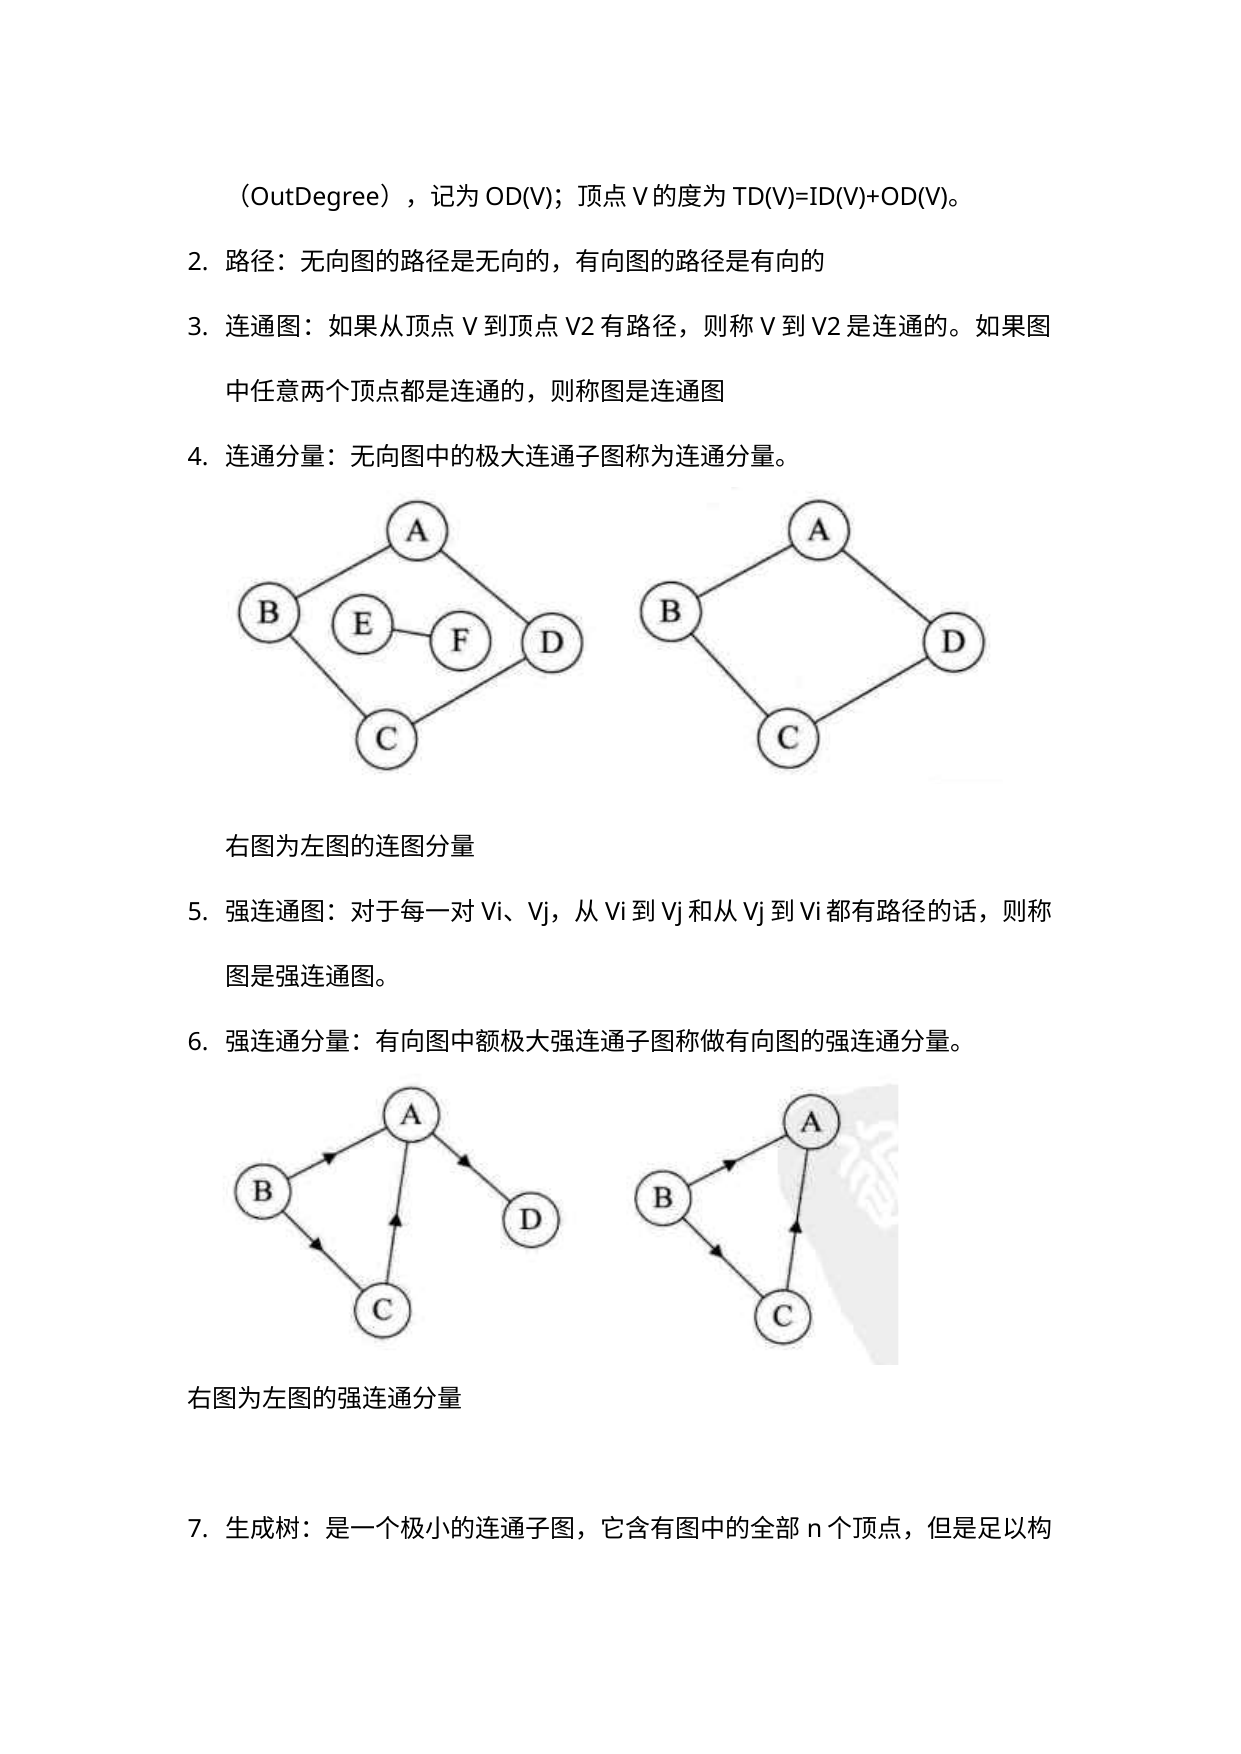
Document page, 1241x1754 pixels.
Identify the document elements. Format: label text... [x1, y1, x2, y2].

list 右图为左图的连图分量 [225, 812, 1053, 877]
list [187, 1494, 1053, 1559]
list 路径：无向图的路径是无向的，有向图的路径是有向的 [187, 227, 1053, 292]
list 连通分量：无向图中的极大连通子图称为连通分量。 [187, 422, 1053, 487]
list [225, 162, 1053, 227]
list 强连通分量：有向图中额极大强连通子图称做有向图的强连通分量。 [187, 1007, 1053, 1072]
list 连通图：如果从顶点V到顶点V2有路径，则称V到V2是连通的。如果图中任意两个顶点都是连通的，则称图是连通图 [187, 292, 1053, 422]
list 强连通图：对于每一对Vi、Vj，从Vi到Vj和从Vj到Vi都有路径的话，则称图是强连通图。 [187, 877, 1053, 1007]
text 右图为左图的强连通分量 [187, 1364, 1053, 1429]
